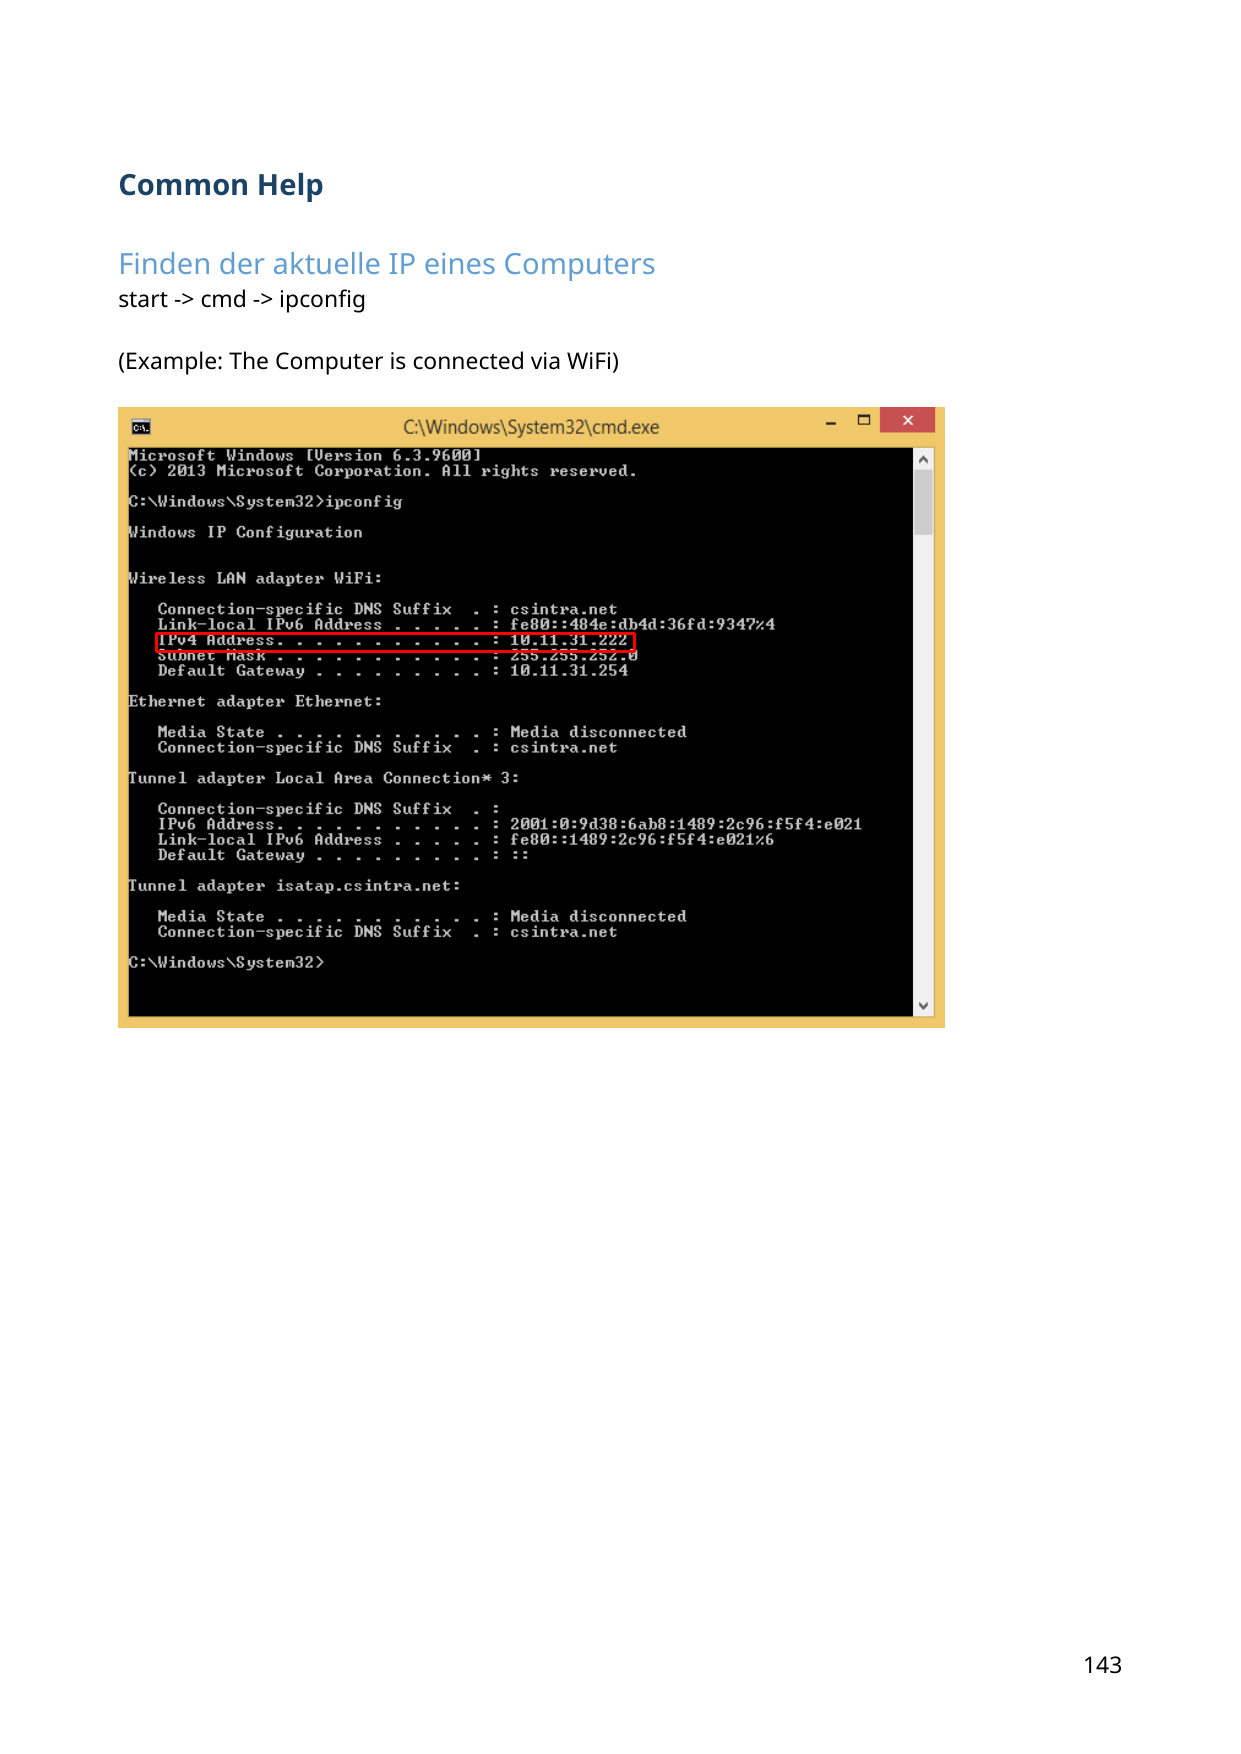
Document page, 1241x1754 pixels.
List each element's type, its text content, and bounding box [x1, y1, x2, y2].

subtitle Common Help [118, 164, 1122, 203]
text (Example: The Computer is connected via WiFi) [118, 345, 1122, 377]
text start -> cmd -> ipconfig [118, 283, 1122, 314]
picture [118, 407, 945, 1028]
subtitle Finden der aktuelle IP eines Computers [118, 243, 1122, 283]
